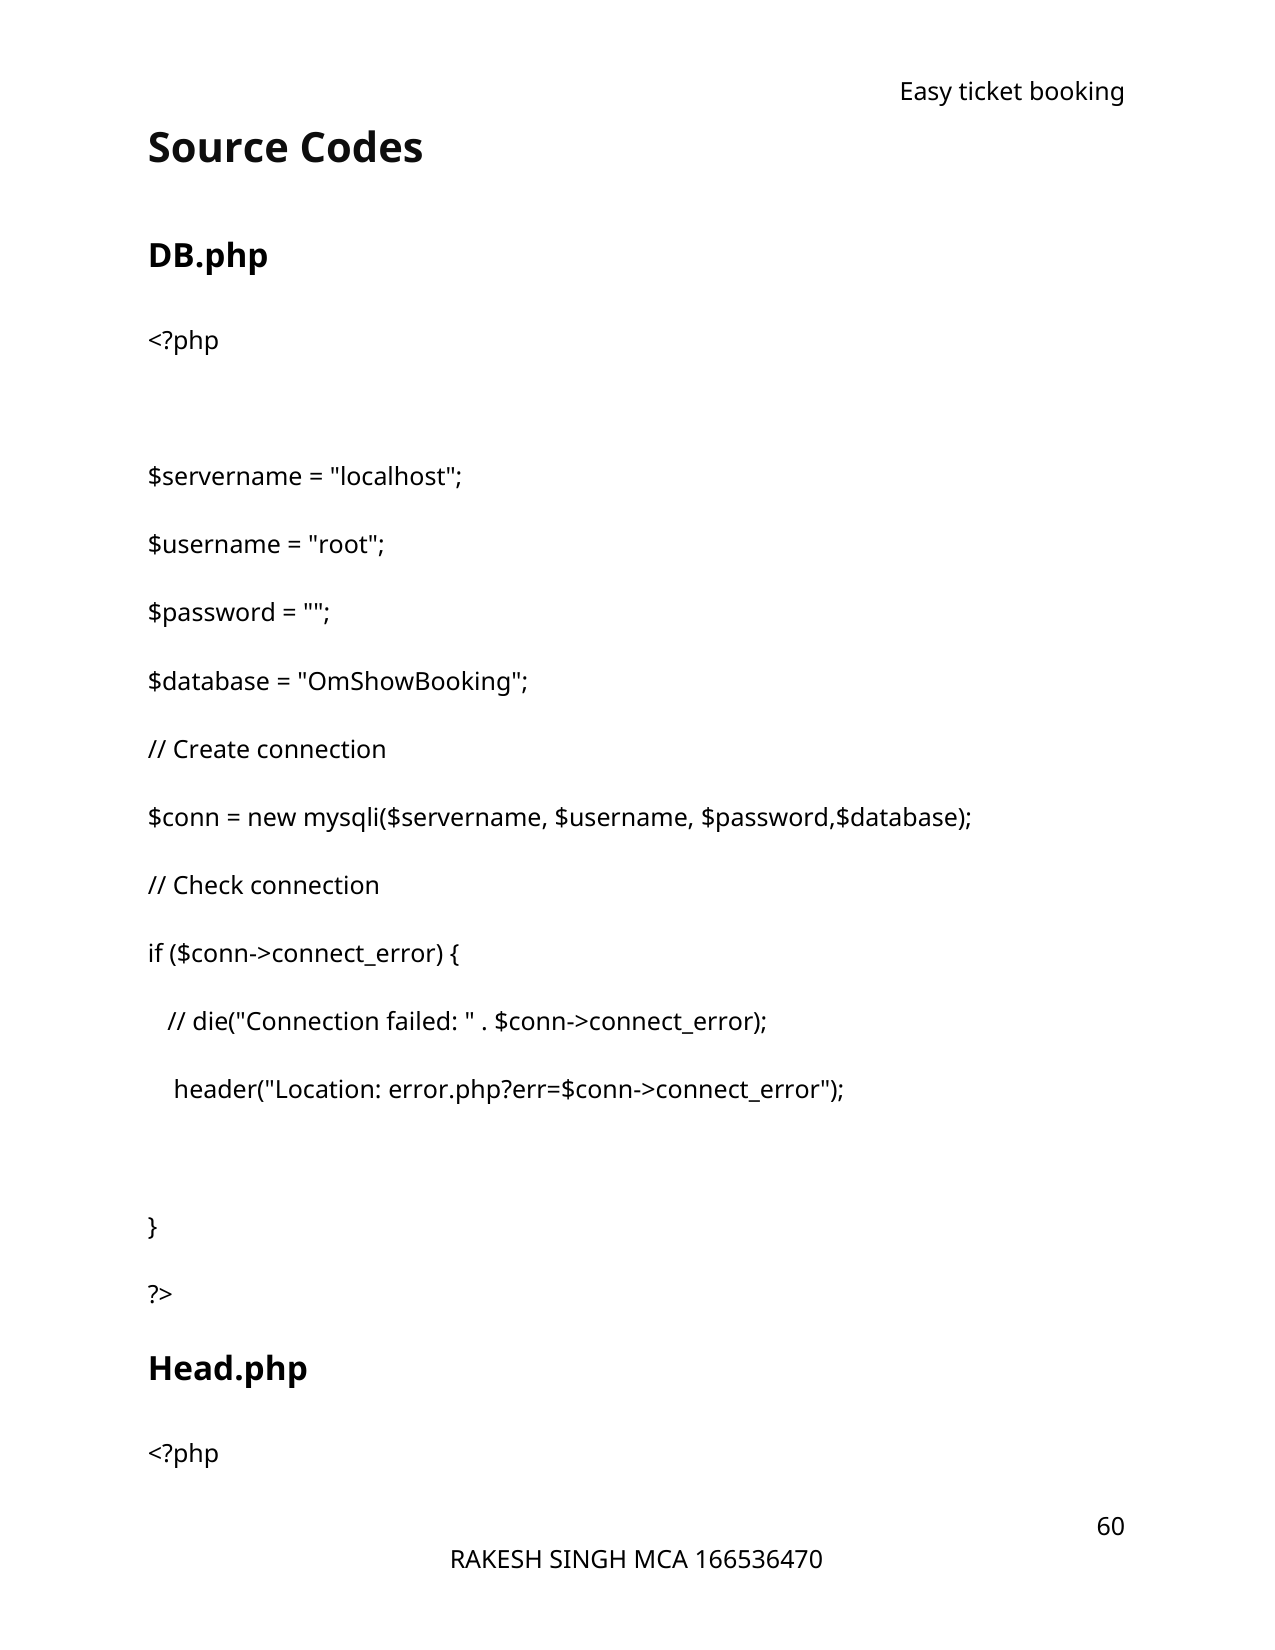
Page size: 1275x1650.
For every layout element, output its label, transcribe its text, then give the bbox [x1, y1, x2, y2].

text $servername = "localhost"; [148, 459, 1125, 493]
text <?php [148, 322, 1125, 357]
text DB.php [148, 232, 1125, 277]
text Head.php [148, 1344, 1125, 1390]
text header("Location: error.php?err=$conn->connect_error"); [148, 1072, 1125, 1106]
text <?php [148, 1435, 1125, 1469]
text if ($conn->connect_error) { [148, 936, 1125, 970]
text } [148, 1208, 1125, 1242]
subtitle Source Codes [148, 118, 1125, 175]
text $database = "OmShowBooking"; [148, 663, 1125, 697]
text $username = "root"; [148, 527, 1125, 561]
text // Check connection [148, 867, 1125, 902]
text $conn = new mysqli($servername, $username, $password,$database); [148, 799, 1125, 833]
text $password = ""; [148, 595, 1125, 629]
text // Create connection [148, 731, 1125, 765]
text // die("Connection failed: " . $conn->connect_error); [148, 1004, 1125, 1038]
text ?> [148, 1276, 1125, 1310]
